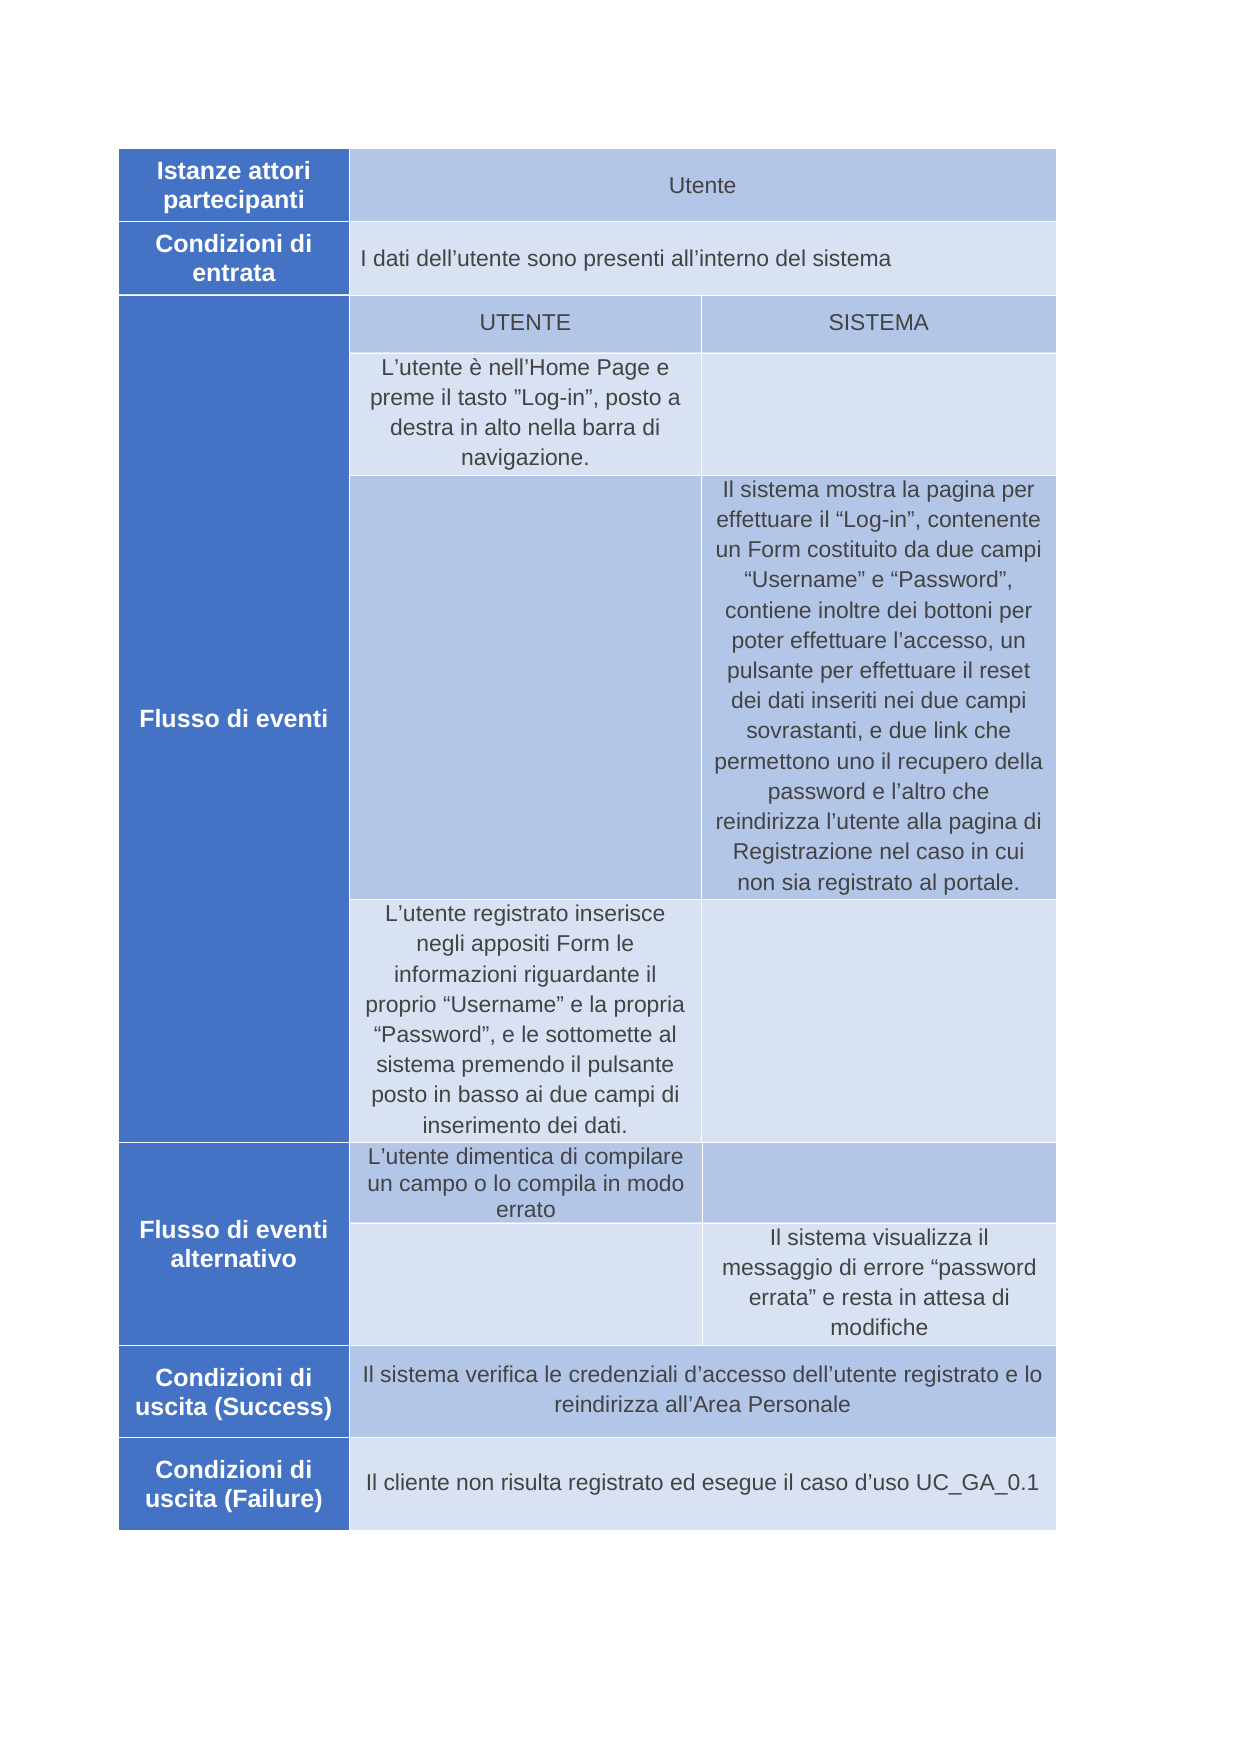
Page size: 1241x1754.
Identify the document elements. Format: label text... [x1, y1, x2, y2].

table_cell [702, 354, 1056, 475]
table_cell SISTEMA [702, 296, 1056, 352]
table_cell Flusso di eventi alternativo [119, 1143, 349, 1345]
table_cell Condizioni di entrata [119, 222, 349, 294]
table_cell Il sistema mostra la pagina per effettuare il “Log-in”, contenente un Form costituito da due campi “Username” e “Password”, contiene inoltre dei bottoni per poter effettuare l’accesso, un pulsante per effettuare il reset dei dati inseriti nei due campi sovrastanti, e due link che permettono uno il recupero della password e l’altro che reindirizza l’utente alla pagina di Registrazione nel caso in cui non sia registrato al portale. [702, 476, 1056, 899]
table_cell Il cliente non risulta registrato ed esegue il caso d’uso UC_GA_0.1 [350, 1438, 1056, 1530]
table_cell L’utente è nell’Home Page e preme il tasto ”Log-in”, posto a destra in alto nella barra di navigazione. [350, 354, 701, 475]
table_cell Condizioni di uscita (Success) [119, 1346, 349, 1437]
table_cell UTENTE [350, 296, 701, 352]
table_cell Istanze attori partecipanti [119, 149, 349, 221]
table_cell Condizioni di uscita (Failure) [119, 1438, 349, 1530]
table_cell Il sistema visualizza il messaggio di errore “password errata” e resta in attesa di modifiche [703, 1224, 1056, 1345]
table_cell Utente [350, 149, 1056, 221]
table_cell [702, 900, 1056, 1142]
table_cell L’utente dimentica di compilare un campo o lo compila in modo errato [350, 1143, 702, 1222]
table_cell [350, 476, 701, 899]
table_cell [703, 1143, 1056, 1222]
table_cell [350, 1224, 702, 1345]
table_cell L’utente registrato inserisce negli appositi Form le informazioni riguardante il proprio “Username” e la propria “Password”, e le sottomette al sistema premendo il pulsante posto in basso ai due campi di inserimento dei dati. [350, 900, 701, 1142]
table_cell Il sistema verifica le credenziali d’accesso dell’utente registrato e lo reindirizza all’Area Personale [350, 1346, 1056, 1437]
table_cell I dati dell’utente sono presenti all’interno del sistema [350, 222, 1056, 294]
table_cell Flusso di eventi [119, 296, 349, 1142]
